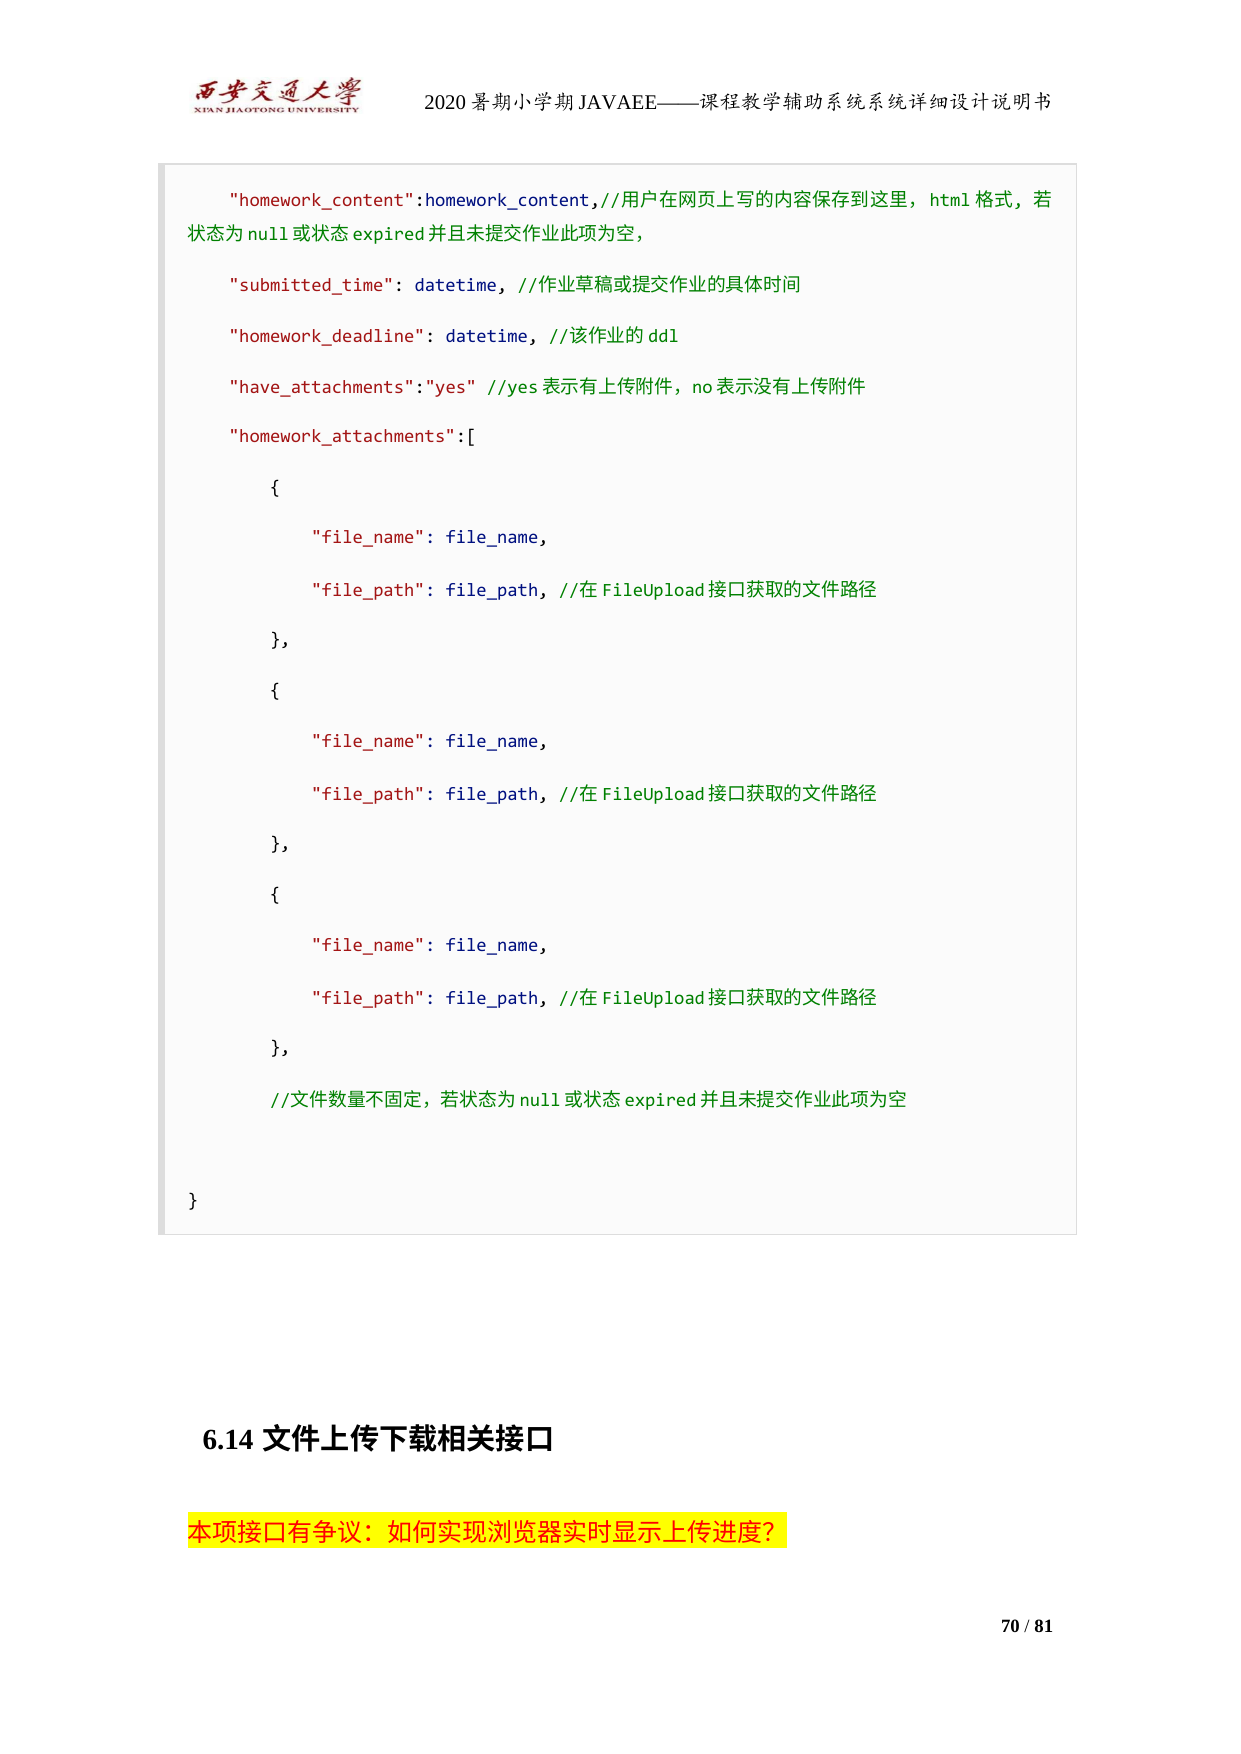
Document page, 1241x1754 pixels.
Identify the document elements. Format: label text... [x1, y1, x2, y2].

text "file_name": file_name, [165, 910, 1076, 961]
text }, [165, 808, 1076, 859]
text { [165, 859, 1076, 910]
text 本项接口有争议：如何实现浏览器实时显示上传进度？ [187, 1496, 1053, 1564]
text "homework_content":homework_content,//用户在网页上写的内容保存到这里，html格式, 若状态为null或状态expired并且未提交作业此项为空， [165, 165, 1076, 248]
text "file_name": file_name, [165, 706, 1076, 757]
text { [165, 452, 1076, 503]
text "homework_attachments":[ [165, 401, 1076, 452]
text "have_attachments":"yes" //yes表示有上传附件，no表示没有上传附件 [165, 350, 1076, 401]
text "file_path": file_path, //在FileUpload接口获取的文件路径 [165, 961, 1076, 1012]
text "file_name": file_name, [165, 503, 1076, 553]
text "file_path": file_path, //在FileUpload接口获取的文件路径 [165, 553, 1076, 604]
text "homework_deadline": datetime, //该作业的ddl [165, 299, 1076, 350]
picture [189, 77, 364, 114]
subtitle 文件上传下载相关接口 [202, 1403, 1053, 1471]
text }, [165, 1012, 1076, 1063]
text "submitted_time": datetime, //作业草稿或提交作业的具体时间 [165, 248, 1076, 299]
text } [165, 1165, 1076, 1234]
text { [165, 655, 1076, 706]
text }, [165, 604, 1076, 655]
text "file_path": file_path, //在FileUpload接口获取的文件路径 [165, 757, 1076, 808]
text //文件数量不固定，若状态为null或状态expired并且未提交作业此项为空 [165, 1063, 1076, 1114]
